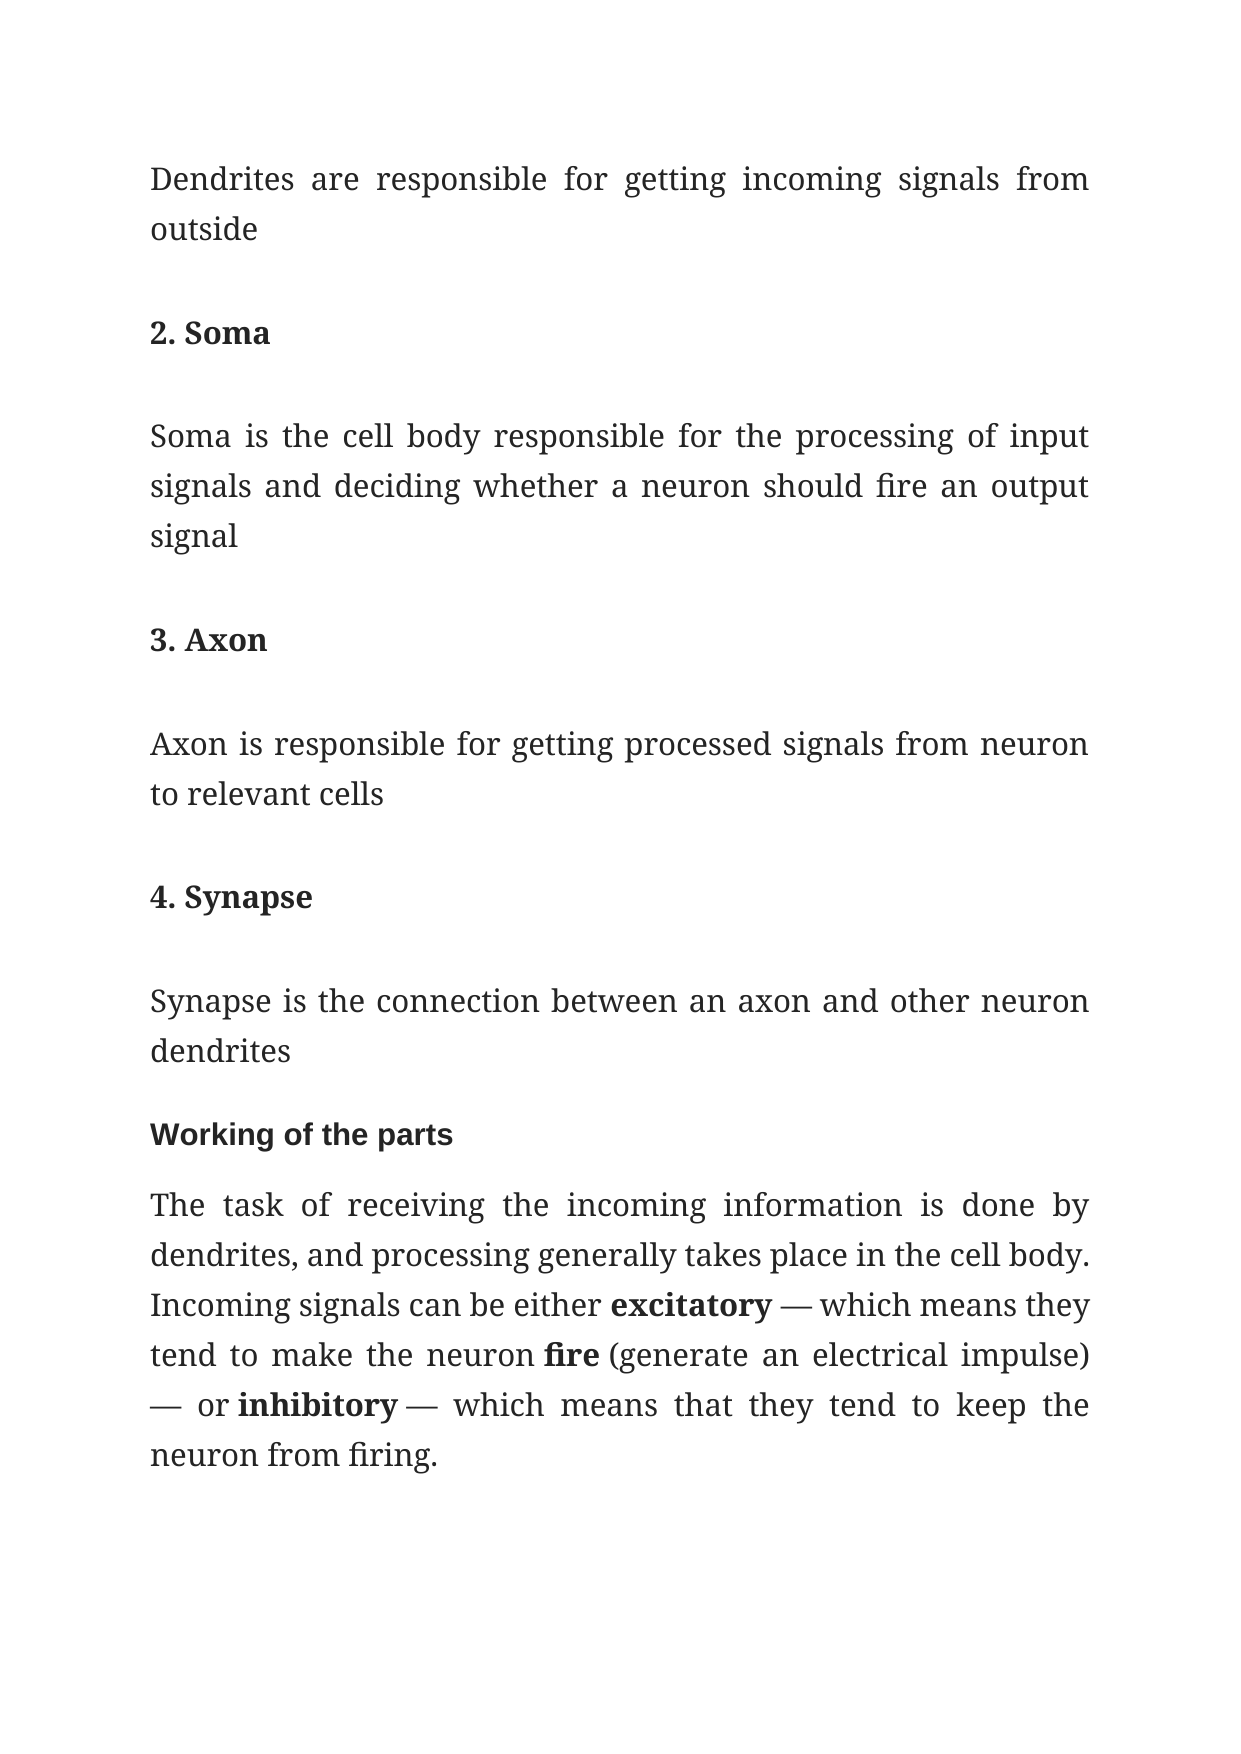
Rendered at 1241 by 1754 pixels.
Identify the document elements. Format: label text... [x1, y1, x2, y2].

text 4. Synapse [150, 868, 1090, 918]
text The task of receiving the incoming information is done by dendrites, and processing generally takes place in the cell body. Incoming signals can be either excitatory — which means they tend to make the neuron fire (generate an electrical impulse) — or inhibitory — which means that they tend to keep the neuron from firing. [150, 1175, 1090, 1475]
text 3. Axon [150, 611, 1090, 661]
text Soma is the cell body responsible for the processing of input signals and deciding whether a neuron should fire an output signal [150, 407, 1090, 557]
text 2. Soma [150, 303, 1090, 353]
text Axon is responsible for getting processed signals from neuron to relevant cells [150, 714, 1090, 814]
text Synapse is the connection between an axon and other neuron dendrites [150, 971, 1090, 1071]
text Working of the parts [150, 1114, 1090, 1152]
text Dendrites are responsible for getting incoming signals from outside [150, 150, 1090, 250]
